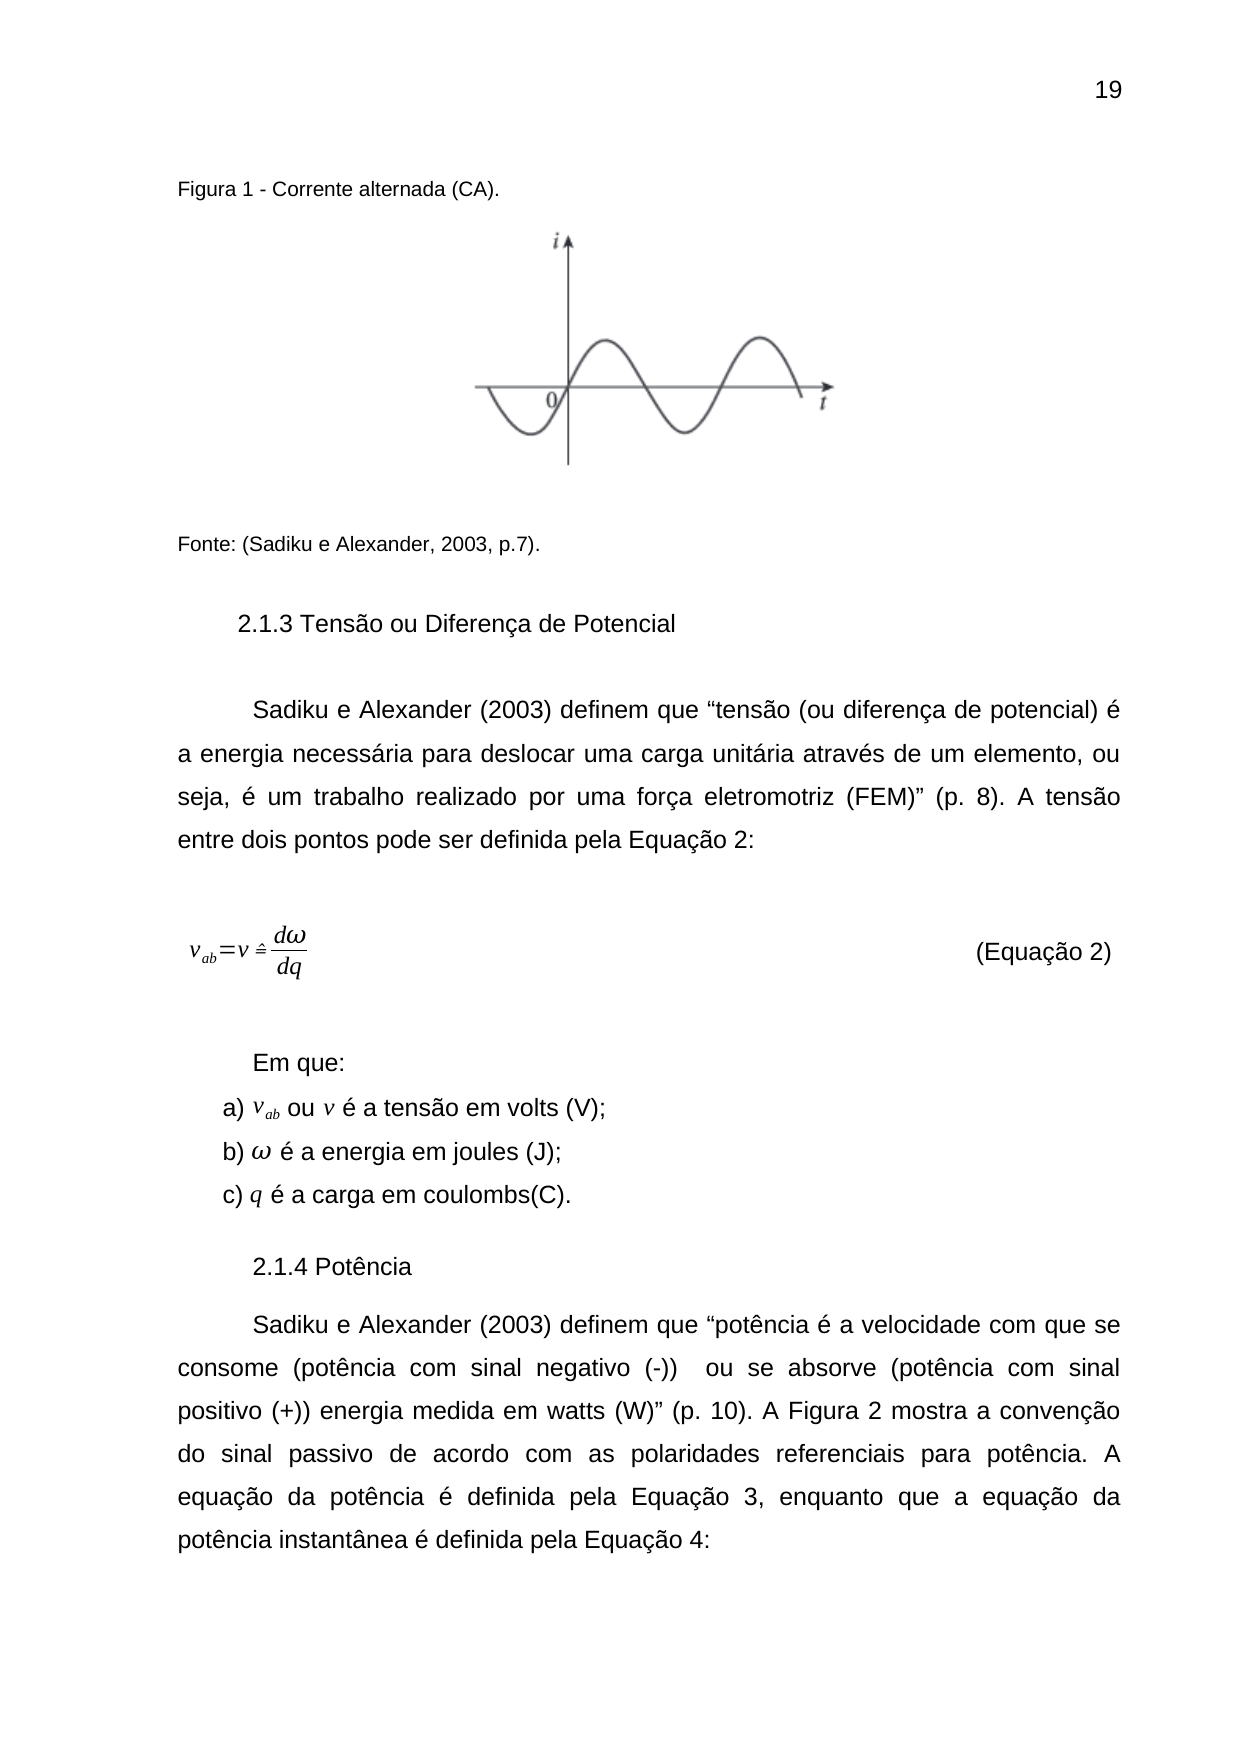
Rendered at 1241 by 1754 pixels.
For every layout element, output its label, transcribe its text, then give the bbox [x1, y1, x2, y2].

text Sadiku e Alexander (2003) definem que “potência é a velocidade com que se consome (potência com sinal negativo (-)) ou se absorve (potência com sinal positivo (+)) energia medida em watts (W)” (p. 10). A Figura 2 mostra a convenção do sinal passivo de acordo com as polaridades referenciais para potência. A equação da potência é definida pela Equação 3, enquanto que a equação da potência instantânea é definida pela Equação 4: [177, 1309, 1122, 1554]
picture [458, 226, 842, 478]
subtitle 2.1.4 Potência [177, 1252, 1122, 1281]
text Sadiku e Alexander (2003) definem que “tensão (ou diferença de potencial) é a energia necessária para deslocar uma carga unitária através de um elemento, ou seja, é um trabalho realizado por uma força eletromotriz (FEM)” (p. 8). A tensão entre dois pontos pode ser definida pela Equação 2: [177, 695, 1122, 853]
list a) ou é a tensão em volts (V); [177, 1091, 1122, 1123]
subtitle Figura 1 - Corrente alternada (CA). [177, 177, 1122, 201]
text Em que: [177, 1048, 1122, 1077]
text Fonte: (Sadiku e Alexander, 2003, p.7). [177, 531, 1122, 555]
list b) é a energia em joules (J); [177, 1137, 1122, 1166]
list c) é a carga em coulombs(C). [177, 1180, 1122, 1209]
subtitle 2.1.3 Tensão ou Diferença de Potencial [177, 609, 1122, 638]
